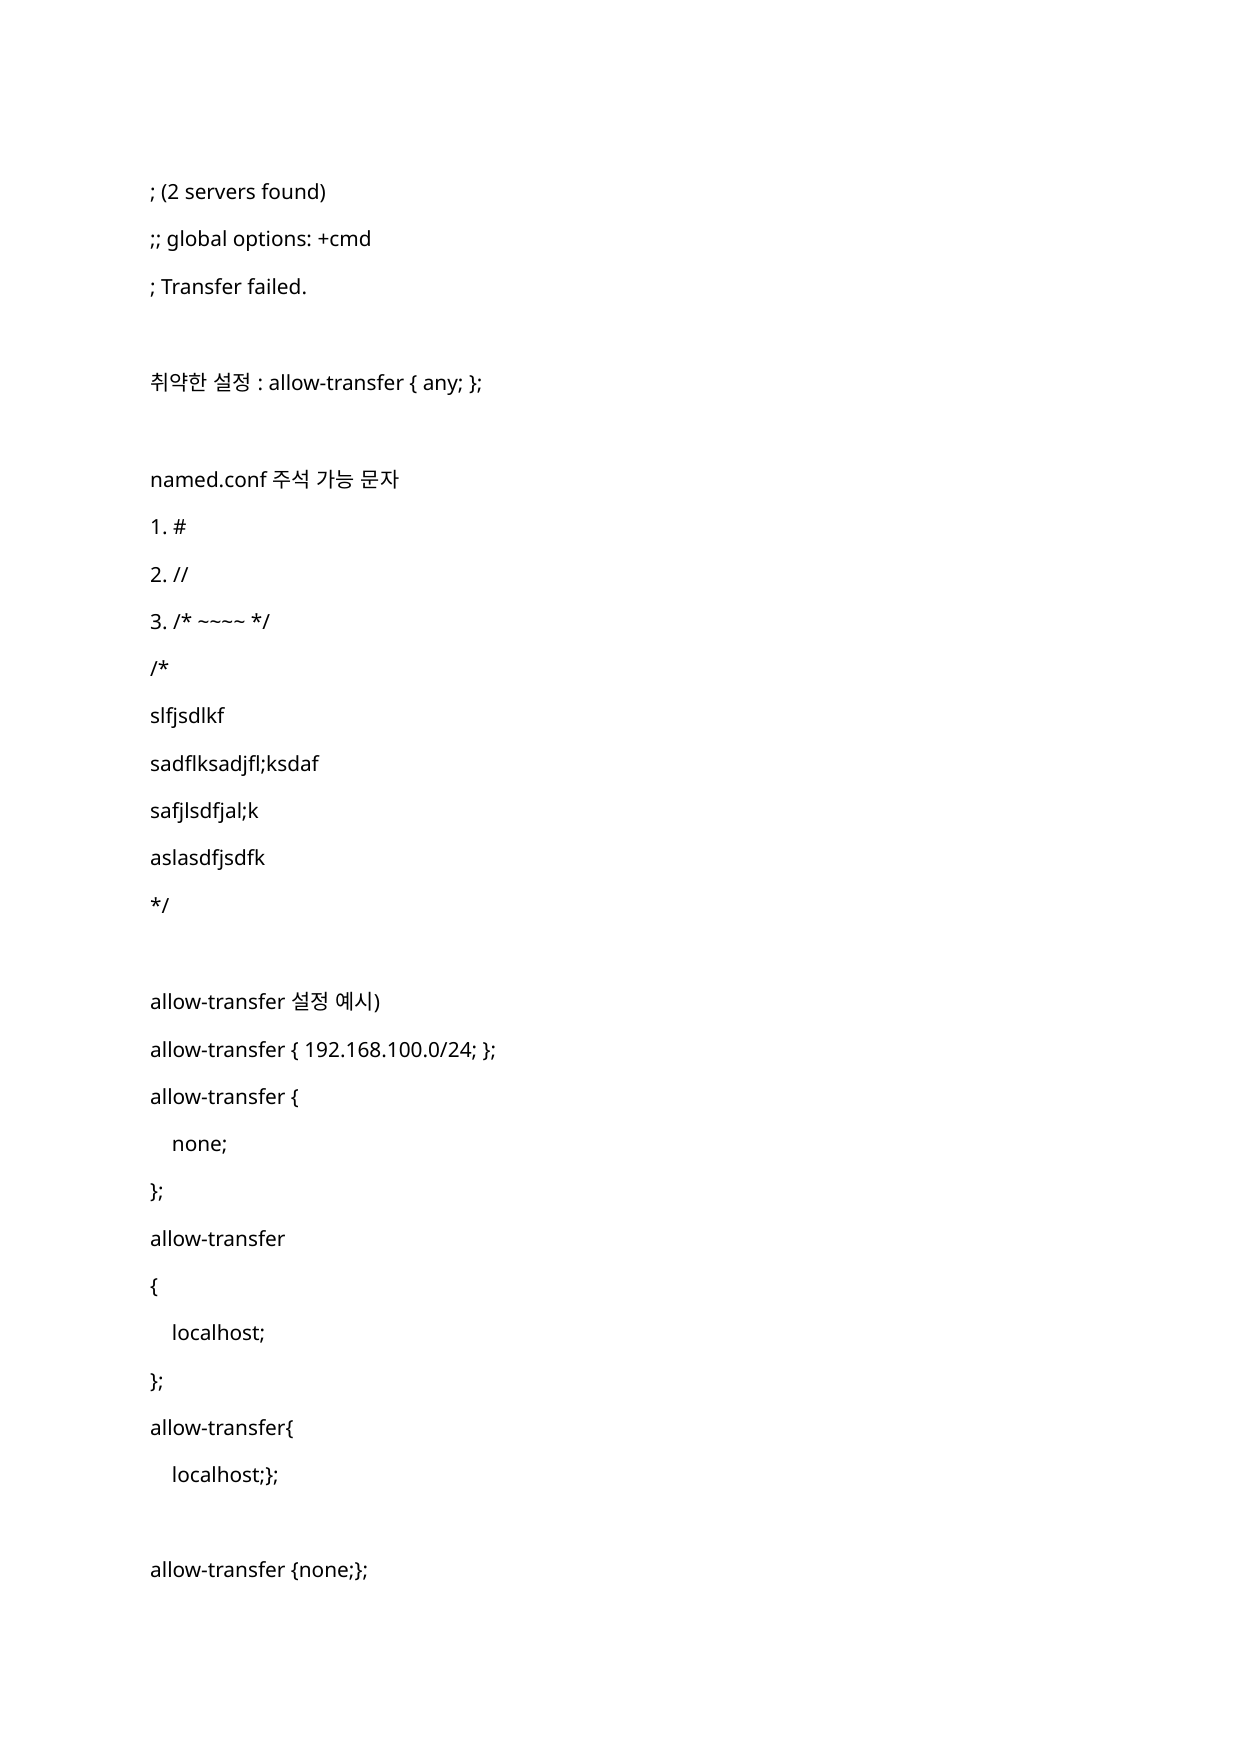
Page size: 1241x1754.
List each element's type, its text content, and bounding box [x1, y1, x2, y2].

text aslasdfjsdfk [150, 843, 1090, 872]
text { [150, 1271, 1090, 1299]
text named.conf 주석 가능 문자 [150, 463, 1090, 493]
text }; [150, 1366, 1090, 1394]
text allow-transfer 설정 예시) [150, 985, 1090, 1016]
text allow-transfer { 192.168.100.0/24; }; [150, 1035, 1090, 1063]
text 1. # [150, 512, 1090, 541]
text 취약한 설정 : allow-transfer { any; }; [150, 366, 1090, 397]
text sadflksadjfl;ksdaf [150, 749, 1090, 777]
text 3. /* ~~~~ */ [150, 607, 1090, 635]
text ; (2 servers found) [150, 177, 1090, 206]
text 2. // [150, 560, 1090, 588]
text /* [150, 654, 1090, 683]
text allow-transfer { [150, 1082, 1090, 1110]
text allow-transfer {none;}; [150, 1555, 1090, 1583]
text */ [150, 891, 1090, 919]
text }; [150, 1177, 1090, 1205]
text ; Transfer failed. [150, 272, 1090, 300]
text localhost; [150, 1318, 1090, 1347]
text none; [150, 1129, 1090, 1158]
text allow-transfer{ [150, 1413, 1090, 1441]
text localhost;}; [150, 1460, 1090, 1489]
text safjlsdfjal;k [150, 796, 1090, 824]
text allow-transfer [150, 1224, 1090, 1252]
text slfjsdlkf [150, 702, 1090, 730]
text ;; global options: +cmd [150, 224, 1090, 253]
